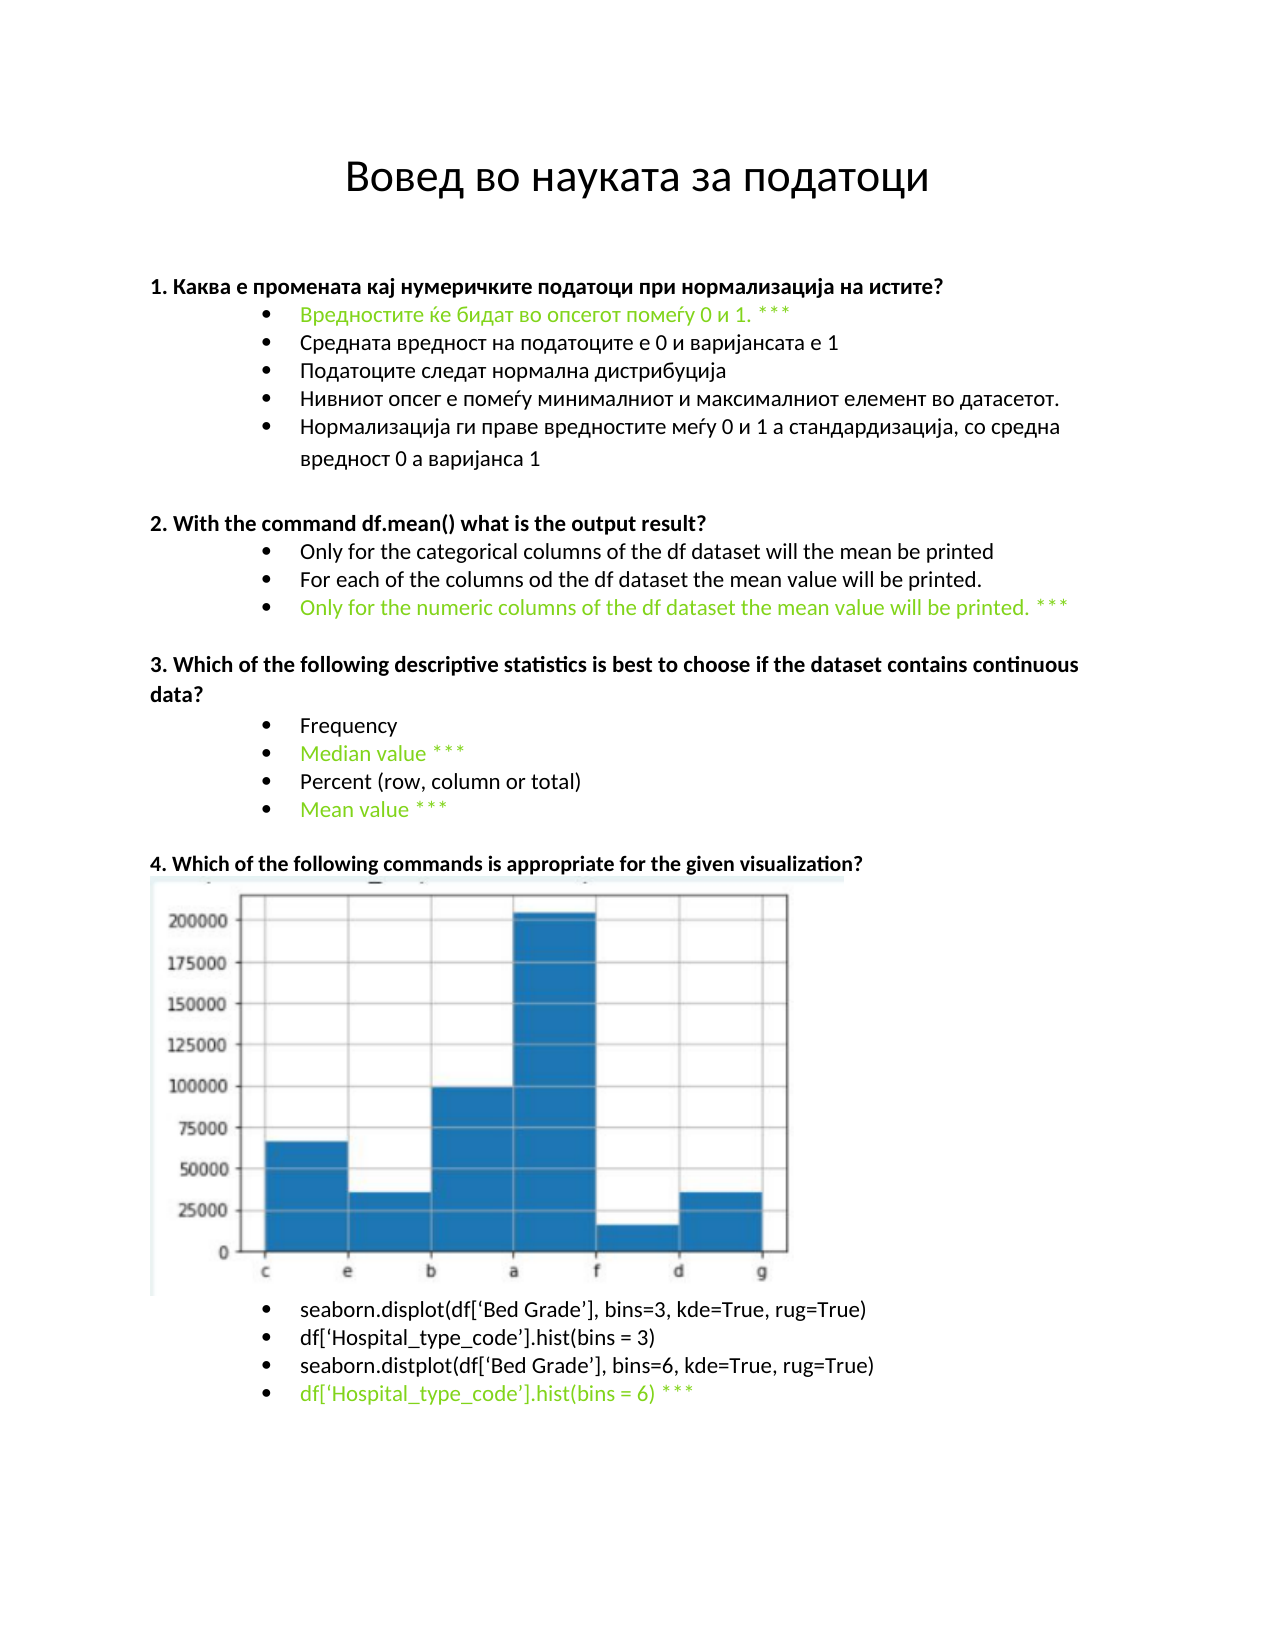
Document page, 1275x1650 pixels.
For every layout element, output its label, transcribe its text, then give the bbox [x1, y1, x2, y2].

picture [150, 876, 844, 1296]
list df[‘Hospital_type_code’].hist(bins = 6) *** [262, 1379, 1125, 1407]
list Frequency [262, 711, 1125, 739]
list Вредностите ќе бидат во опсегот помеѓу 0 и 1. *** [262, 300, 1125, 328]
list seaborn.distplot(df[‘Bed Grade’], bins=6, kde=True, rug=True) [262, 1351, 1125, 1379]
list Нивниот опсег е помеѓу минималниот и максималниот елемент во датасетот. [262, 384, 1125, 412]
list Only for the categorical columns of the df dataset will the mean be printed [262, 537, 1125, 565]
list Only for the numeric columns of the df dataset the mean value will be printed. *** [262, 593, 1125, 621]
text 2. With the command df.mean() what is the output result? [150, 509, 1125, 537]
list Median value *** [262, 739, 1125, 767]
text Вовед во науката за податоци [150, 147, 1125, 203]
list For each of the columns od the df dataset the mean value will be printed. [262, 565, 1125, 593]
text 3. Which of the following descriptive statistics is best to choose if the dataset contains continuous data? [150, 650, 1125, 708]
list Податоците следат нормална дистрибуција [262, 356, 1125, 384]
text 1. Каква е промената кај нумеричките податоци при нормализација на истите? [150, 272, 1125, 300]
list Percent (row, column or total) [262, 767, 1125, 795]
list Средната вредност на податоците е 0 и варијансата е 1 [262, 328, 1125, 356]
list Нормализација ги праве вредностите меѓу 0 и 1 а стандардизација, со средна вредност 0 а варијанса 1 [262, 412, 1125, 472]
list Mean value *** [262, 795, 1125, 823]
list df[‘Hospital_type_code’].hist(bins = 3) [262, 1323, 1125, 1351]
list seaborn.displot(df[‘Bed Grade’], bins=3, kde=True, rug=True) [262, 1295, 1125, 1323]
